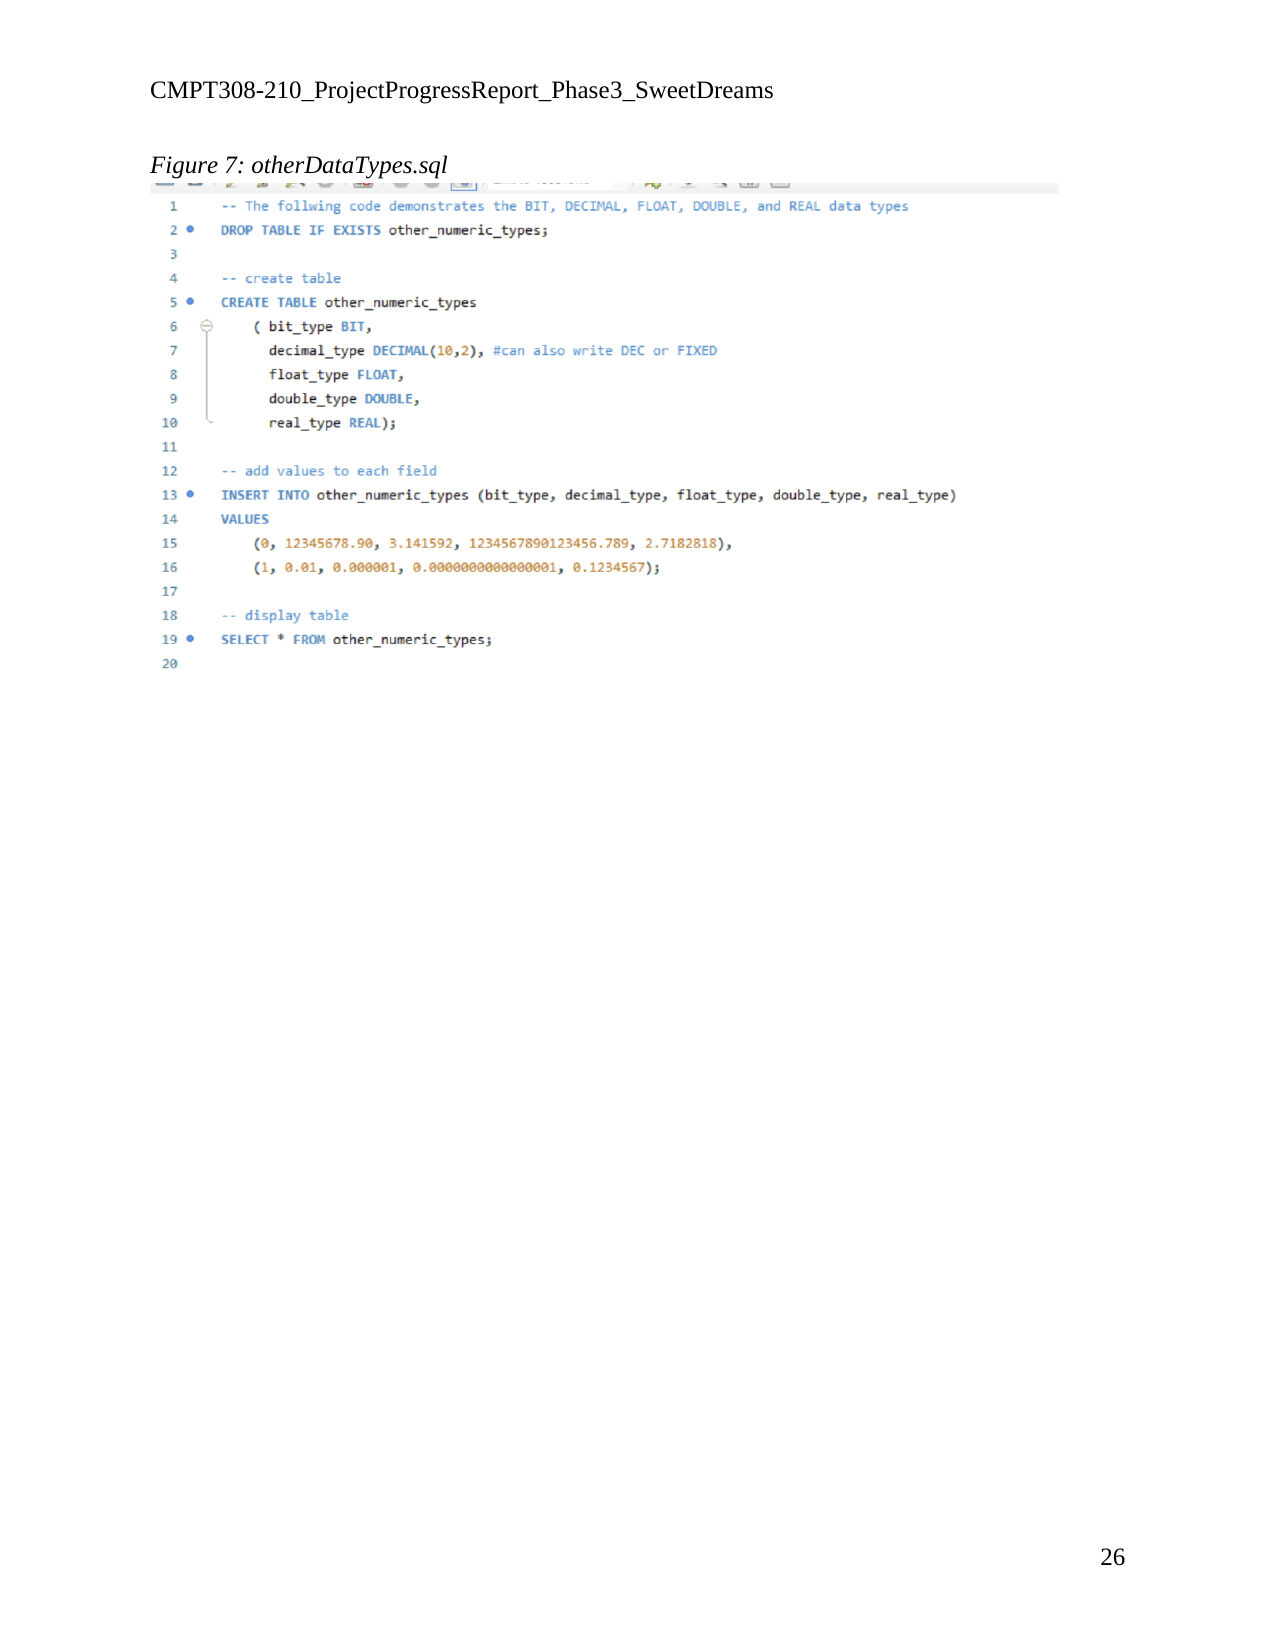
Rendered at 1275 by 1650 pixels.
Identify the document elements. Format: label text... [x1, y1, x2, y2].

subtitle Figure 7: otherDataTypes.sql [150, 150, 1125, 179]
picture [150, 183, 1059, 687]
